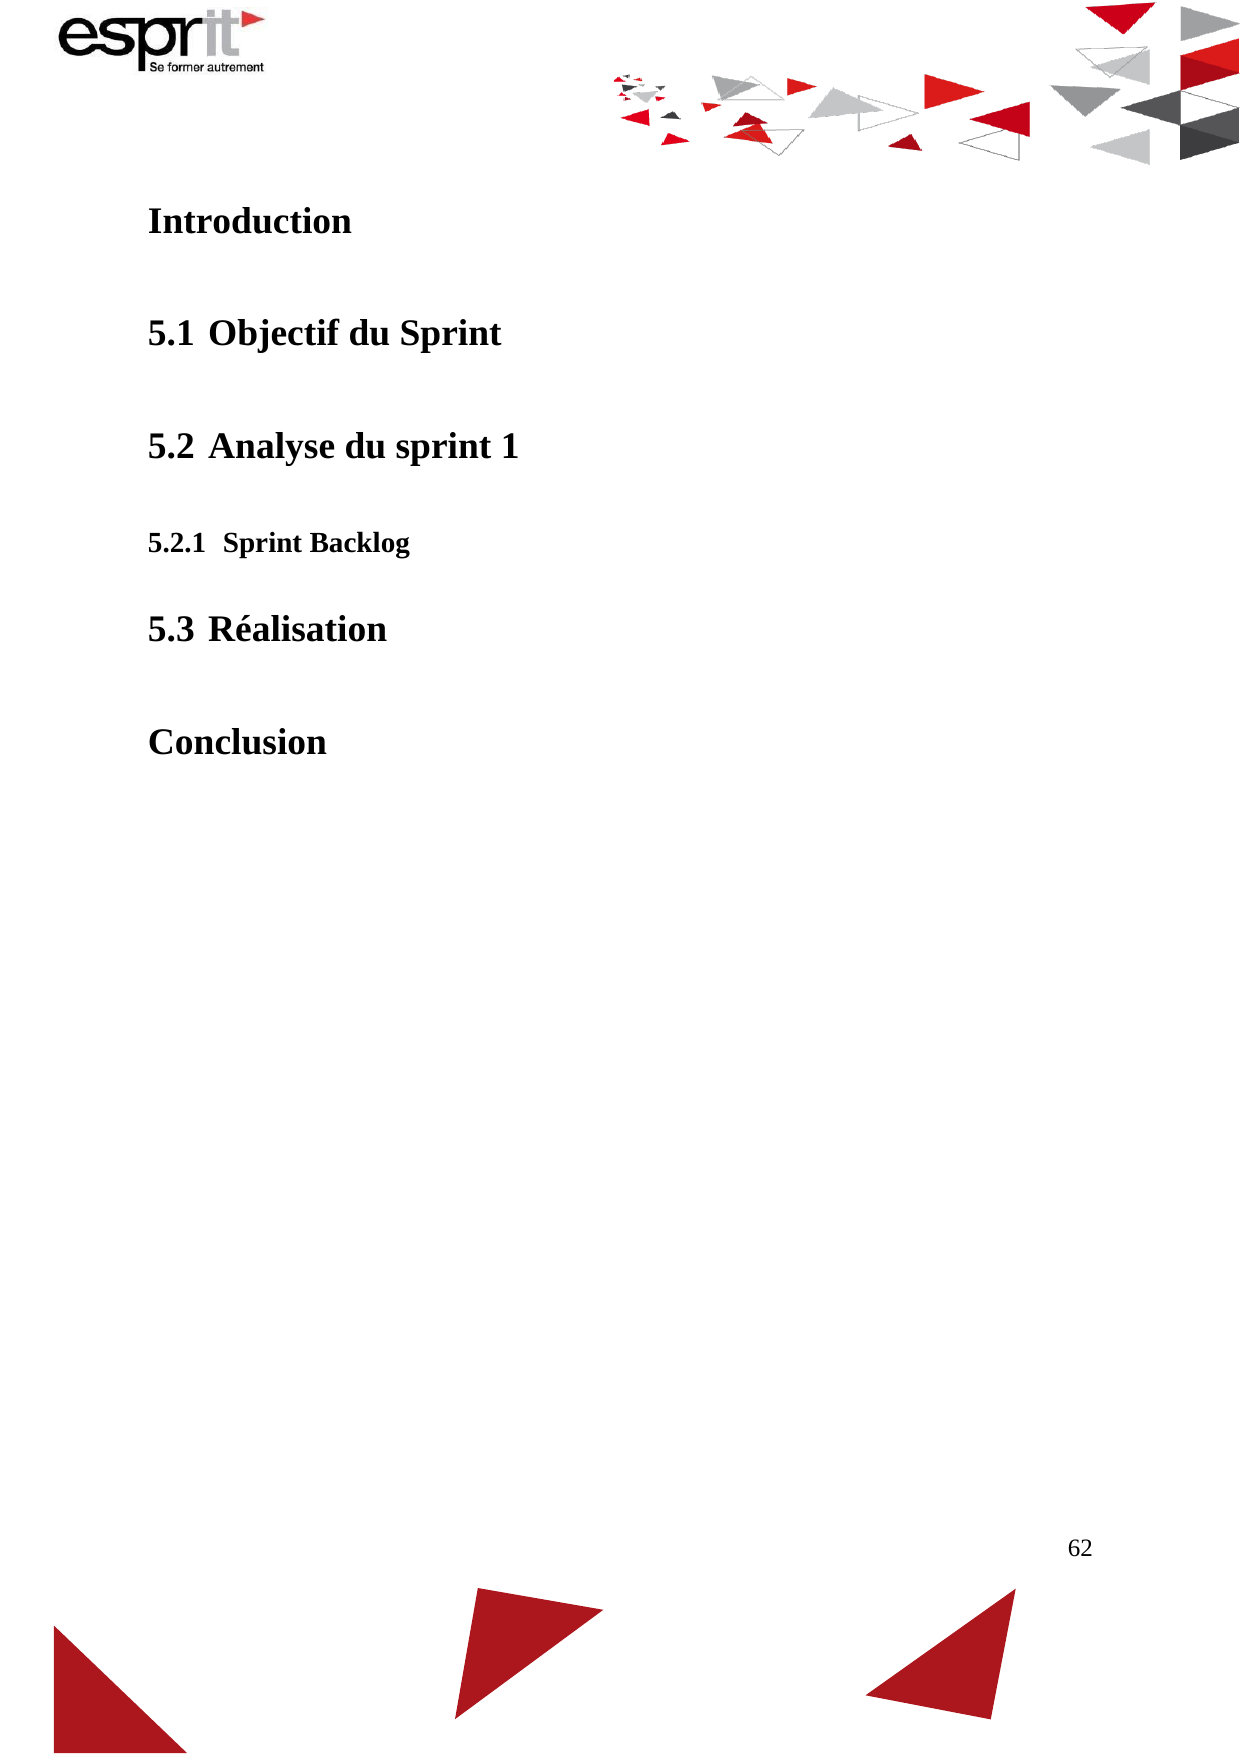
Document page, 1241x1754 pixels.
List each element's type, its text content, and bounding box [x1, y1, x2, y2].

picture [613, 0, 1241, 167]
subtitle Introduction [148, 198, 1093, 241]
subtitle Sprint Backlog [148, 525, 1093, 559]
picture [54, 7, 269, 75]
subtitle Réalisation [148, 607, 1093, 650]
subtitle Conclusion [148, 719, 1093, 763]
subtitle Analyse du sprint 1 [148, 423, 1093, 466]
subtitle Objectif du Sprint [148, 311, 1093, 354]
